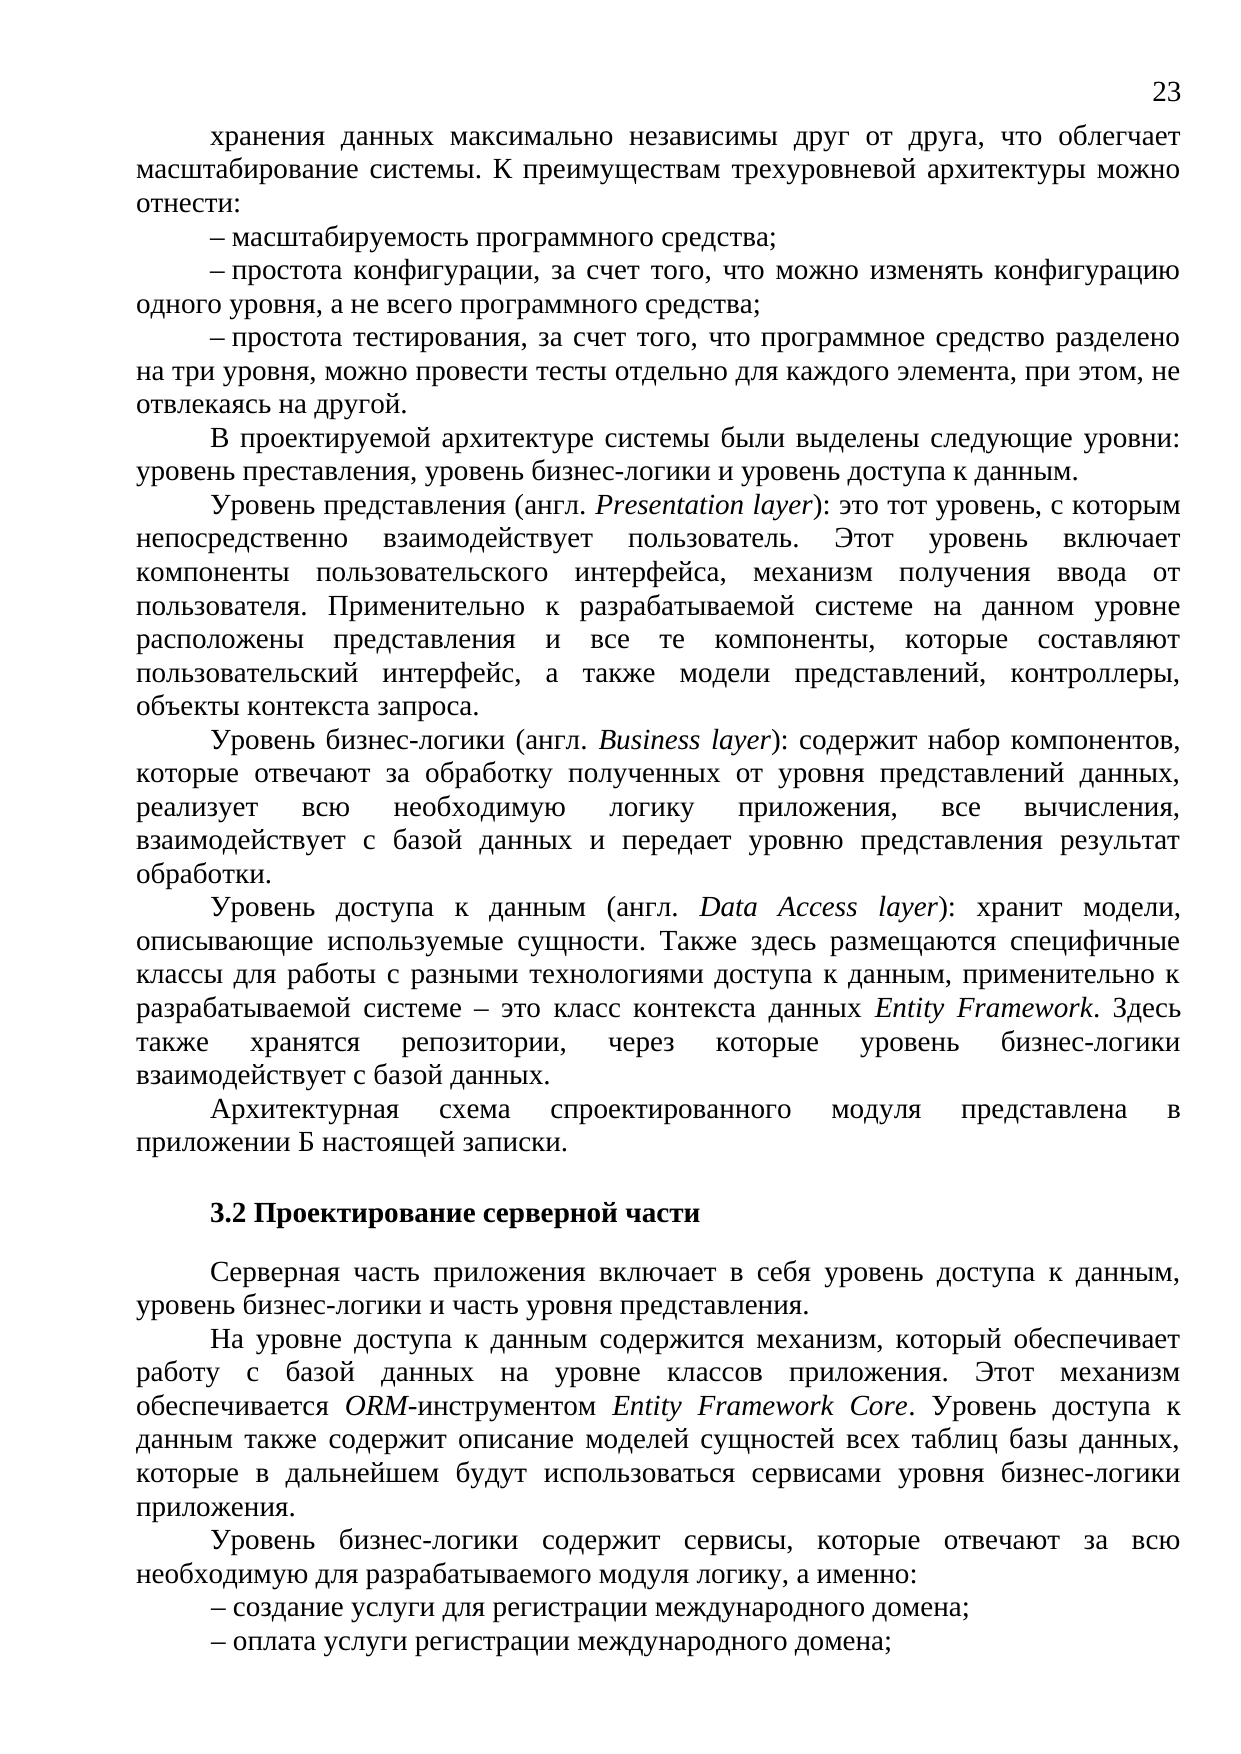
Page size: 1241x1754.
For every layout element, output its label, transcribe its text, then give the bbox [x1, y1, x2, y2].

text В проектируемой архитектуре системы были выделены следующие уровни: уровень преставления, уровень бизнес-логики и уровень доступа к данным. [136, 420, 1181, 487]
list масштабируемость программного средства; [136, 219, 1181, 252]
text Серверная часть приложения включает в себя уровень доступа к данным, уровень бизнес-логики и часть уровня представления. [136, 1254, 1181, 1321]
list простота тестирования, за счет того, что программное средство разделено на три уровня, можно провести тесты отдельно для каждого элемента, при этом, не отвлекаясь на другой. [136, 319, 1181, 420]
text 3.2 Проектирование серверной части [136, 1195, 1181, 1229]
text Уровень бизнес-логики содержит сервисы, которые отвечают за всю необходимую для разрабатываемого модуля логику, а именно: [136, 1522, 1181, 1589]
text Уровень представления (англ. Presentation layer): это тот уровень, с которым непосредственно взаимодействует пользователь. Этот уровень включает компоненты пользовательского интерфейса, механизм получения ввода от пользователя. Применительно к разрабатываемой системе на данном уровне расположены представления и все те компоненты, которые составляют пользовательский интерфейс, а также модели представлений, контроллеры, объекты контекста запроса. [136, 487, 1181, 722]
text Архитектурная схема спроектированного модуля представлена в приложении Б настоящей записки. [136, 1091, 1181, 1158]
text хранения данных максимально независимы друг от друга, что облегчает масштабирование системы. К преимуществам трехуровневой архитектуры можно отнести: [136, 118, 1181, 219]
list оплата услуги регистрации международного домена; [136, 1623, 1181, 1656]
list создание услуги для регистрации международного домена; [136, 1589, 1181, 1623]
text Уровень доступа к данным (англ. Data Access layer): хранит модели, описывающие используемые сущности. Также здесь размещаются специфичные классы для работы с разными технологиями доступа к данным, применительно к разрабатываемой системе – это класс контекста данных Entity Framework. Здесь также хранятся репозитории, через которые уровень бизнес-логики взаимодействует с базой данных. [136, 889, 1181, 1091]
list простота конфигурации, за счет того, что можно изменять конфигурацию одного уровня, а не всего программного средства; [136, 252, 1181, 319]
text Уровень бизнес-логики (англ. Business layer): содержит набор компонентов, которые отвечают за обработку полученных от уровня представлений данных, реализует всю необходимую логику приложения, все вычисления, взаимодействует с базой данных и передает уровню представления результат обработки. [136, 722, 1181, 889]
text На уровне доступа к данным содержится механизм, который обеспечивает работу с базой данных на уровне классов приложения. Этот механизм обеспечивается ORM-инструментом Entity Framework Core. Уровень доступа к данным также содержит описание моделей сущностей всех таблиц базы данных, которые в дальнейшем будут использоваться сервисами уровня бизнес-логики приложения. [136, 1321, 1181, 1522]
